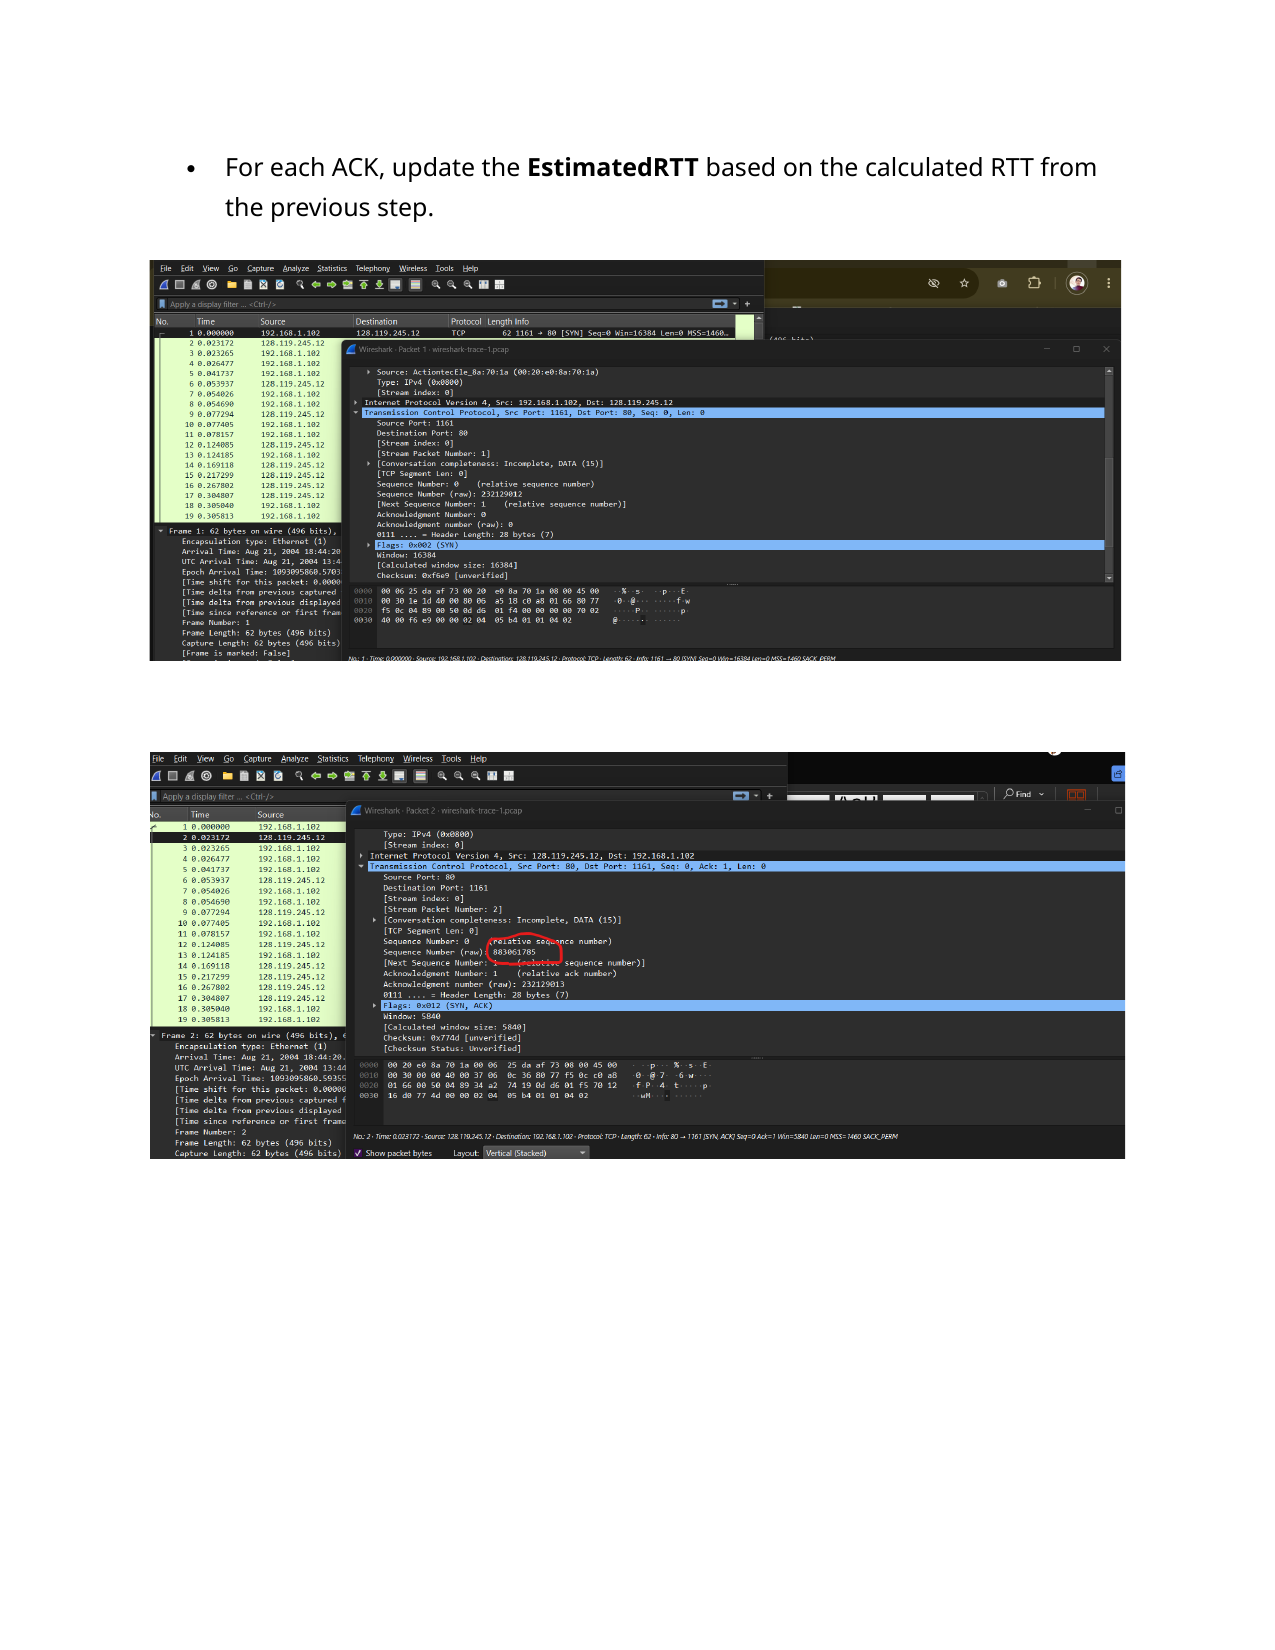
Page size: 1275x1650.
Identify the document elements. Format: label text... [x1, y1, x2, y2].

list For each ACK, update the EstimatedRTT based on the calculated RTT from the previous step. [187, 150, 1125, 223]
picture [150, 752, 1125, 1159]
picture [149, 260, 1121, 661]
